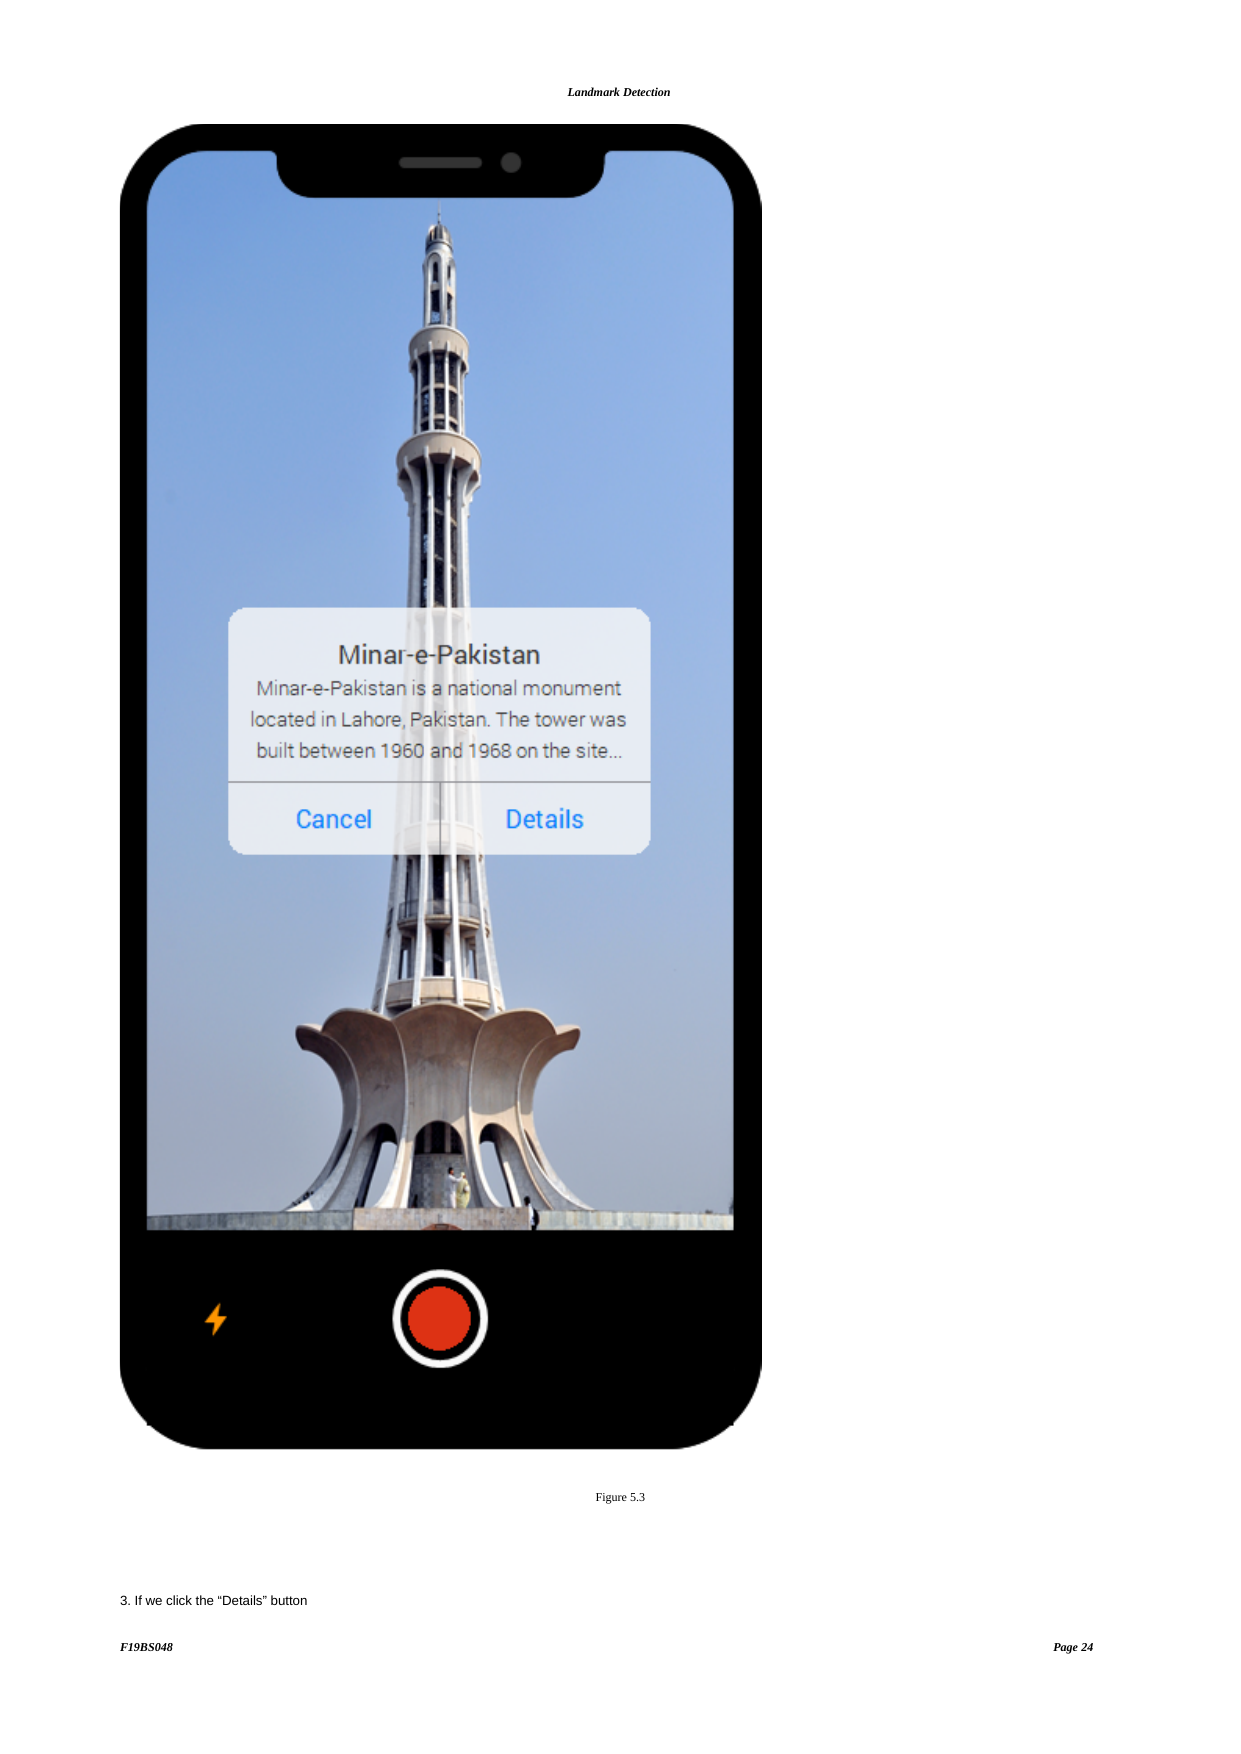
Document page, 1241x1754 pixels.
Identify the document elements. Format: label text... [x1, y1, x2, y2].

picture [119, 124, 762, 1451]
text 3. If we click the “Details” button [120, 1582, 1120, 1608]
text Figure 5.3 [120, 1480, 1120, 1504]
